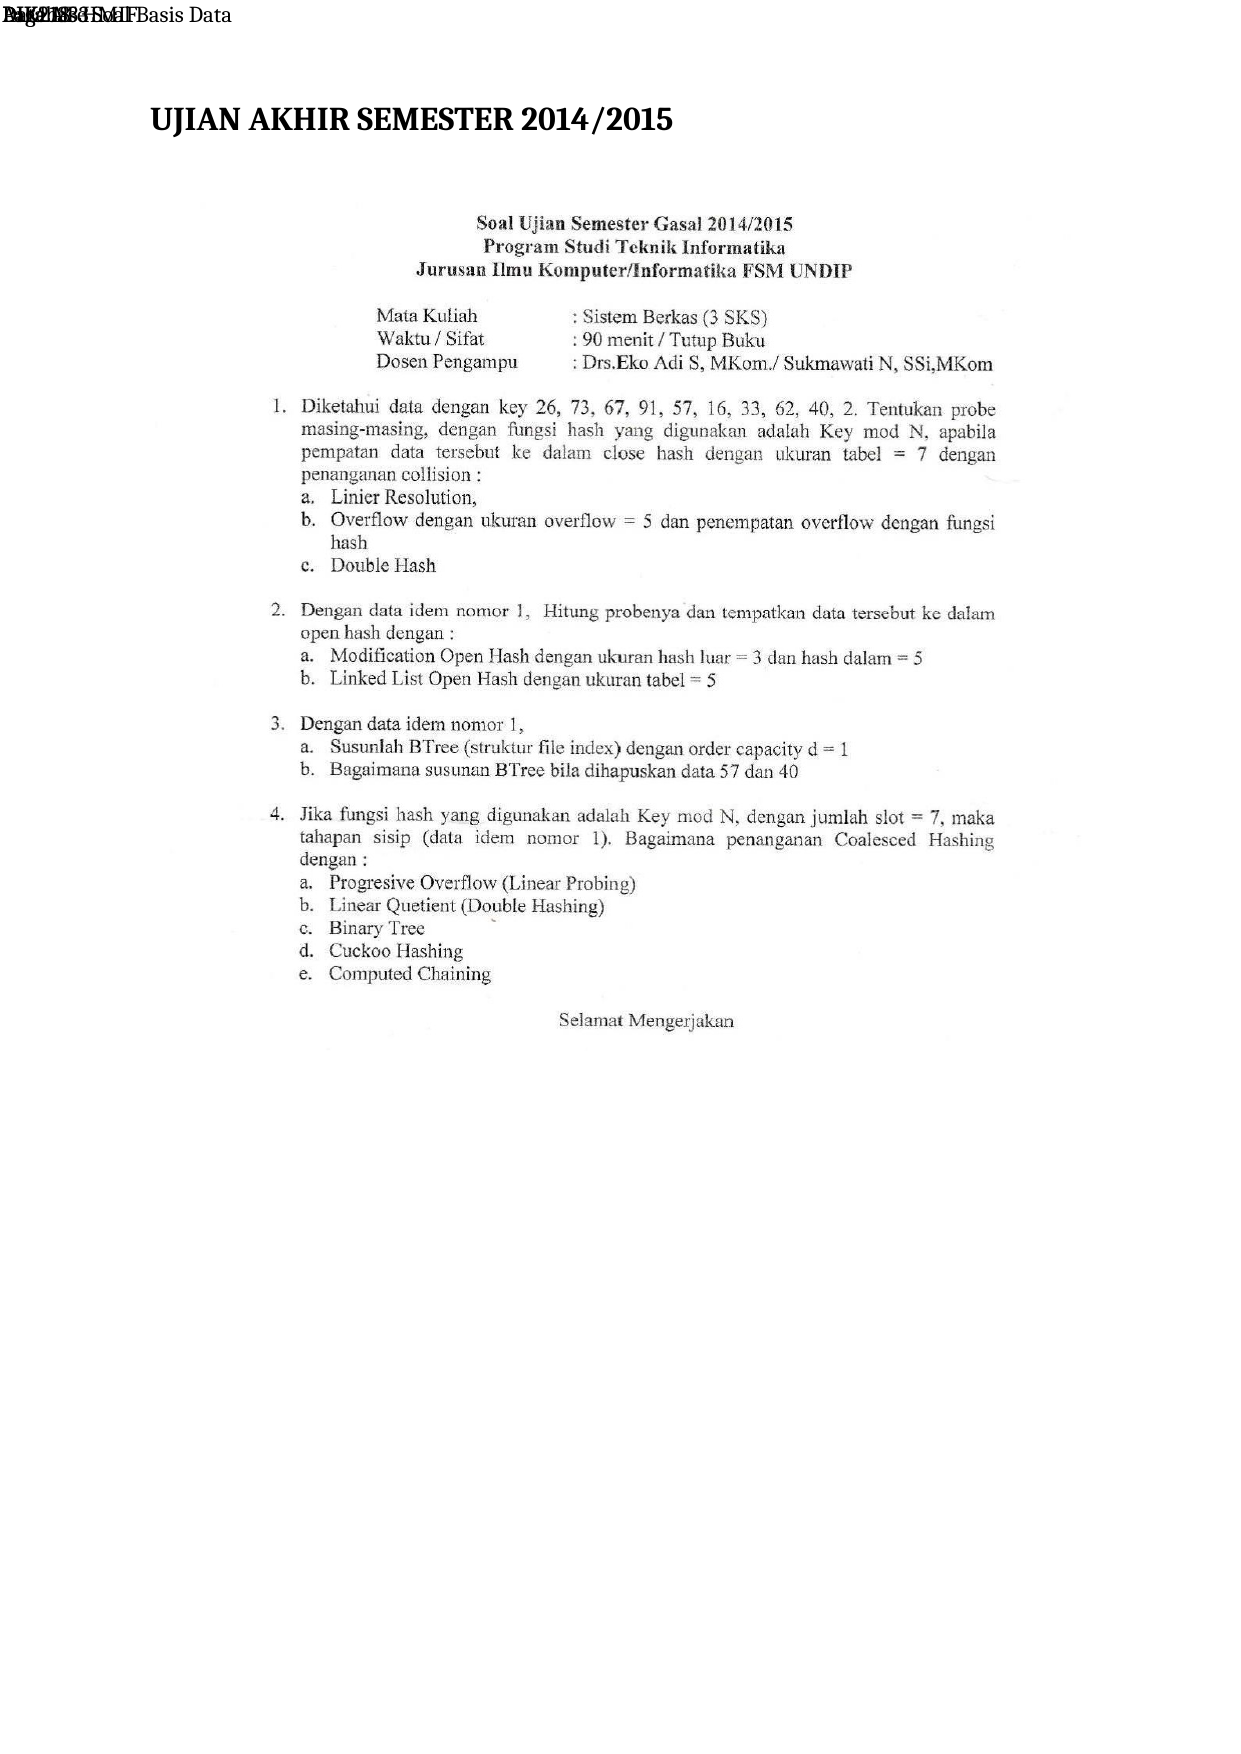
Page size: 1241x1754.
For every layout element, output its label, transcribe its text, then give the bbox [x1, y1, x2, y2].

text UJIAN AKHIR SEMESTER 2014/2015 [150, 100, 1121, 138]
picture [154, 202, 1082, 1051]
